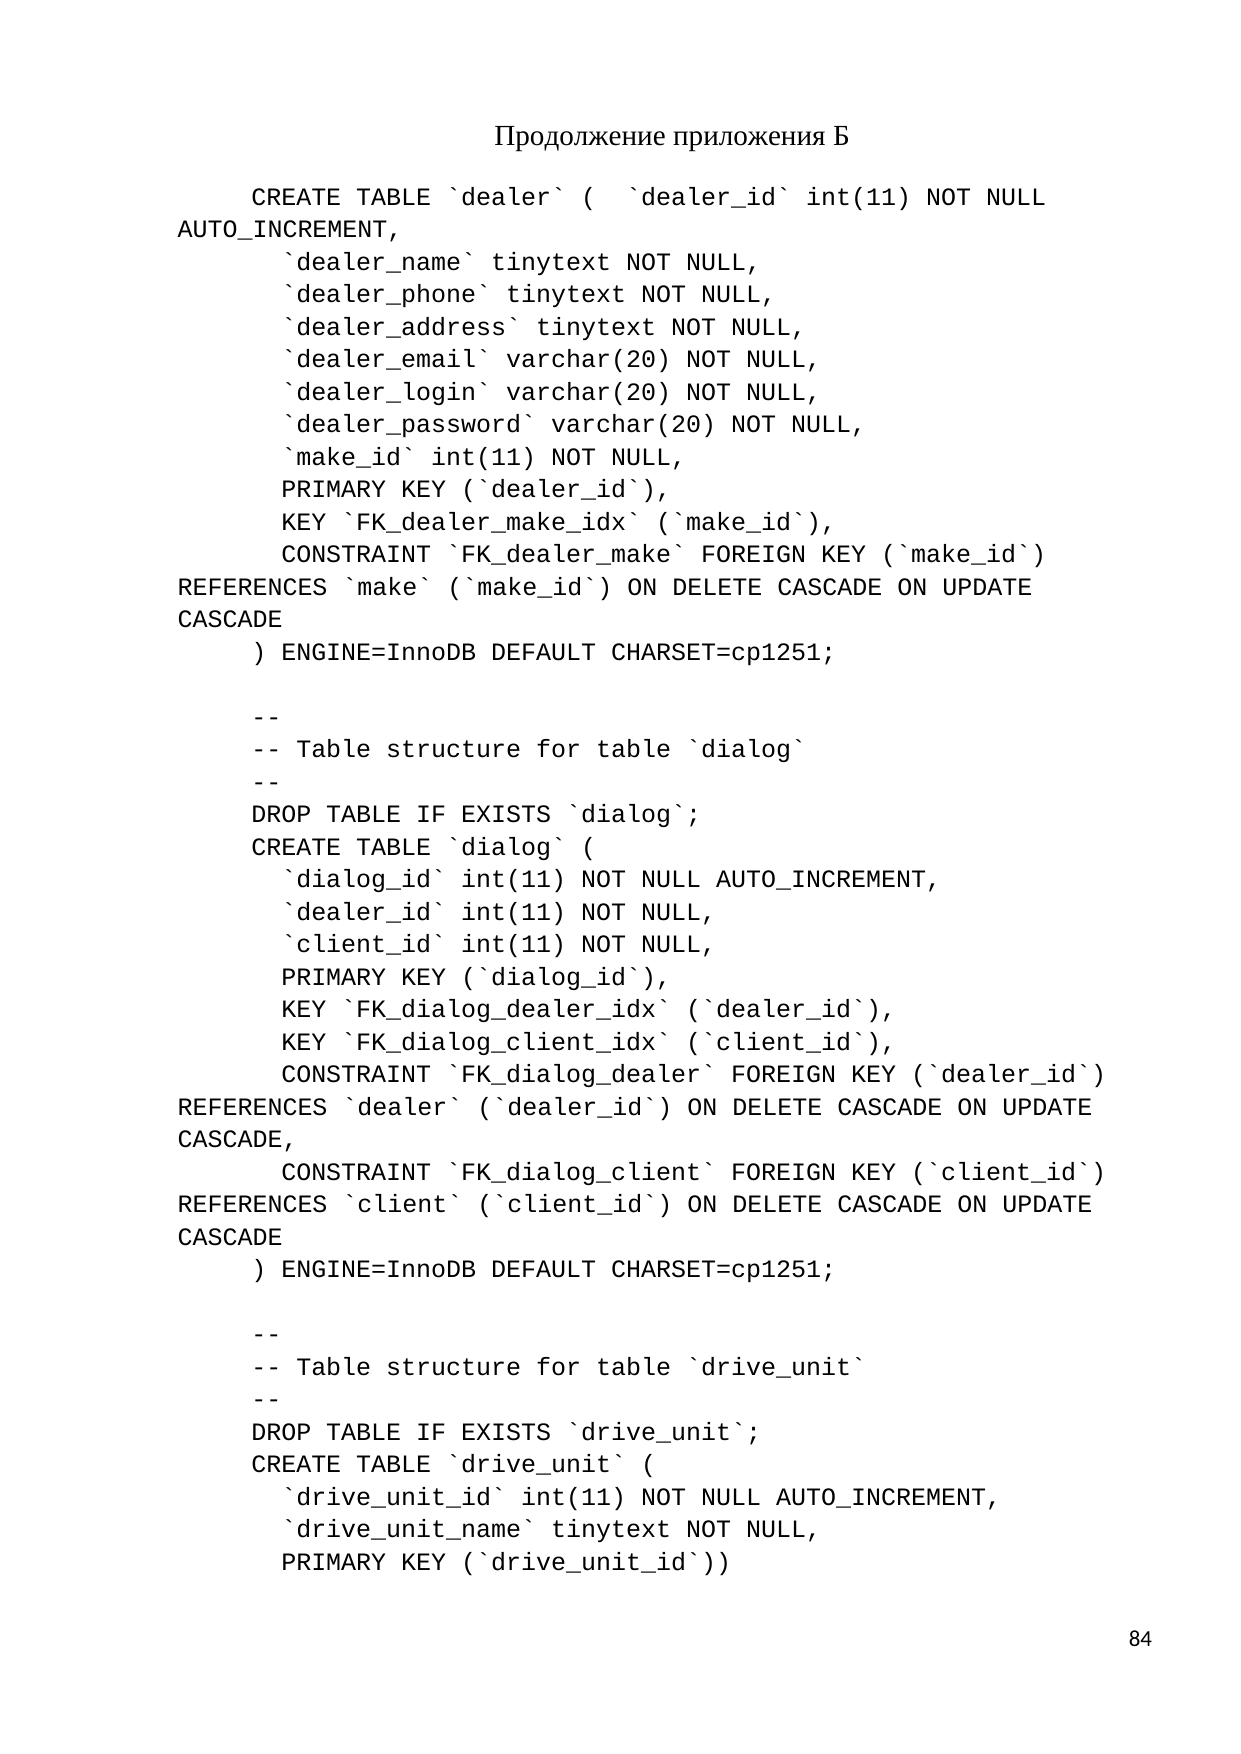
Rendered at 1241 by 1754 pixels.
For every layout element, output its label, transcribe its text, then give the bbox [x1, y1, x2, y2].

list `make_id` int(11) NOT NULL, [177, 444, 1152, 472]
list `drive_unit_name` tinytext NOT NULL, [177, 1517, 1152, 1545]
list -- [177, 1387, 1152, 1415]
list CONSTRAINT `FK_dialog_client` FOREIGN KEY (`client_id`) REFERENCES `client` (`client_id`) ON DELETE CASCADE ON UPDATE CASCADE [177, 1159, 1152, 1252]
list CREATE TABLE `drive_unit` ( [177, 1452, 1152, 1480]
list CONSTRAINT `FK_dialog_dealer` FOREIGN KEY (`dealer_id`) REFERENCES `dealer` (`dealer_id`) ON DELETE CASCADE ON UPDATE CASCADE, [177, 1062, 1152, 1155]
list ) ENGINE=InnoDB DEFAULT CHARSET=cp1251; [177, 1257, 1152, 1285]
list `dealer_password` varchar(20) NOT NULL, [177, 412, 1152, 440]
list `dealer_phone` tinytext NOT NULL, [177, 282, 1152, 310]
list `dealer_name` tinytext NOT NULL, [177, 249, 1152, 277]
list -- Table structure for table `drive_unit` [177, 1354, 1152, 1382]
list ) ENGINE=InnoDB DEFAULT CHARSET=cp1251; [177, 639, 1152, 667]
list DROP TABLE IF EXISTS `dialog`; [177, 802, 1152, 830]
list PRIMARY KEY (`drive_unit_id`)) [177, 1549, 1152, 1577]
list -- Table structure for table `dialog` [177, 737, 1152, 765]
list `dealer_email` varchar(20) NOT NULL, [177, 347, 1152, 375]
list `dealer_address` tinytext NOT NULL, [177, 314, 1152, 342]
list `dealer_id` int(11) NOT NULL, [177, 899, 1152, 927]
list `drive_unit_id` int(11) NOT NULL AUTO_INCREMENT, [177, 1484, 1152, 1512]
list Продолжение приложения Б [118, 118, 1152, 152]
list DROP TABLE IF EXISTS `drive_unit`; [177, 1419, 1152, 1447]
list -- [177, 769, 1152, 797]
list -- [177, 1322, 1152, 1350]
list PRIMARY KEY (`dialog_id`), [177, 964, 1152, 992]
list CREATE TABLE `dealer` ( `dealer_id` int(11) NOT NULL AUTO_INCREMENT, [177, 184, 1152, 245]
list `dealer_login` varchar(20) NOT NULL, [177, 379, 1152, 407]
list KEY `FK_dealer_make_idx` (`make_id`), [177, 509, 1152, 537]
list KEY `FK_dialog_dealer_idx` (`dealer_id`), [177, 997, 1152, 1025]
list `dialog_id` int(11) NOT NULL AUTO_INCREMENT, [177, 867, 1152, 895]
list CONSTRAINT `FK_dealer_make` FOREIGN KEY (`make_id`) REFERENCES `make` (`make_id`) ON DELETE CASCADE ON UPDATE CASCADE [177, 542, 1152, 635]
list -- [177, 704, 1152, 732]
list `client_id` int(11) NOT NULL, [177, 932, 1152, 960]
list KEY `FK_dialog_client_idx` (`client_id`), [177, 1029, 1152, 1057]
list CREATE TABLE `dialog` ( [177, 834, 1152, 862]
list PRIMARY KEY (`dealer_id`), [177, 477, 1152, 505]
